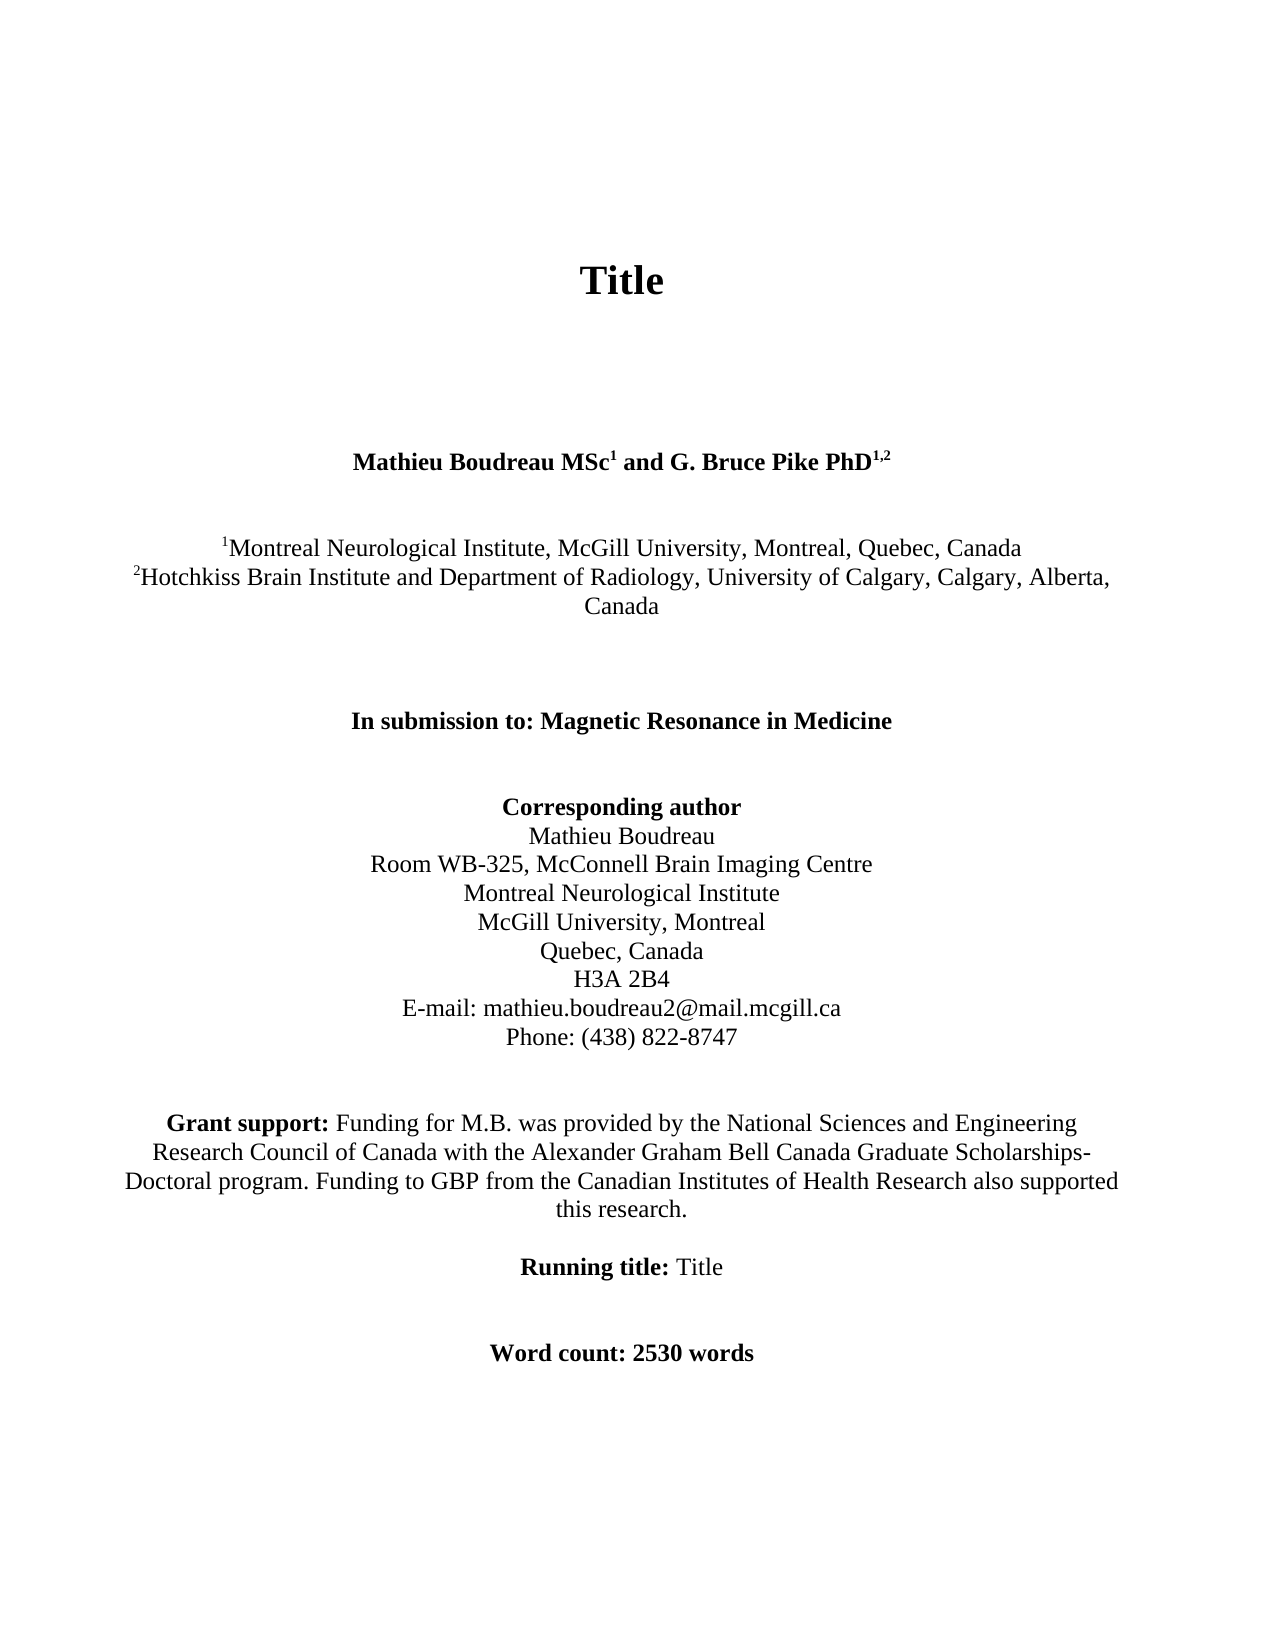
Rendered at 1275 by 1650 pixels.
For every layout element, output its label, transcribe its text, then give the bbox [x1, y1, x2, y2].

text Mathieu Boudreau MSc1 and G. Bruce Pike PhD1,2 [118, 447, 1125, 476]
text Mathieu Boudreau [118, 821, 1125, 849]
text Montreal Neurological Institute [118, 878, 1125, 907]
text Running title: Title [118, 1252, 1125, 1281]
text E-mail: mathieu.boudreau2@mail.mcgill.ca [118, 993, 1125, 1022]
text Grant support: Funding for M.B. was provided by the National Sciences and Engineering Research Council of Canada with the Alexander Graham Bell Canada Graduate Scholarships-Doctoral program. Funding to GBP from the Canadian Institutes of Health Research also supported this research. [118, 1108, 1125, 1223]
text Quebec, Canada [118, 936, 1125, 964]
text McGill University, Montreal [118, 907, 1125, 936]
text 2Hotchkiss Brain Institute and Department of Radiology, University of Calgary, Calgary, Alberta, Canada [118, 562, 1125, 619]
text In submission to: Magnetic Resonance in Medicine [118, 706, 1125, 734]
text 1Montreal Neurological Institute, McGill University, Montreal, Quebec, Canada [118, 533, 1125, 562]
text H3A 2B4 [118, 964, 1125, 993]
text Corresponding author [118, 792, 1125, 821]
text Word count: 2530 words [118, 1338, 1125, 1367]
title Title [118, 255, 1125, 303]
text Room WB-325, McConnell Brain Imaging Centre [118, 849, 1125, 878]
text Phone: (438) 822-8747 [118, 1022, 1125, 1051]
